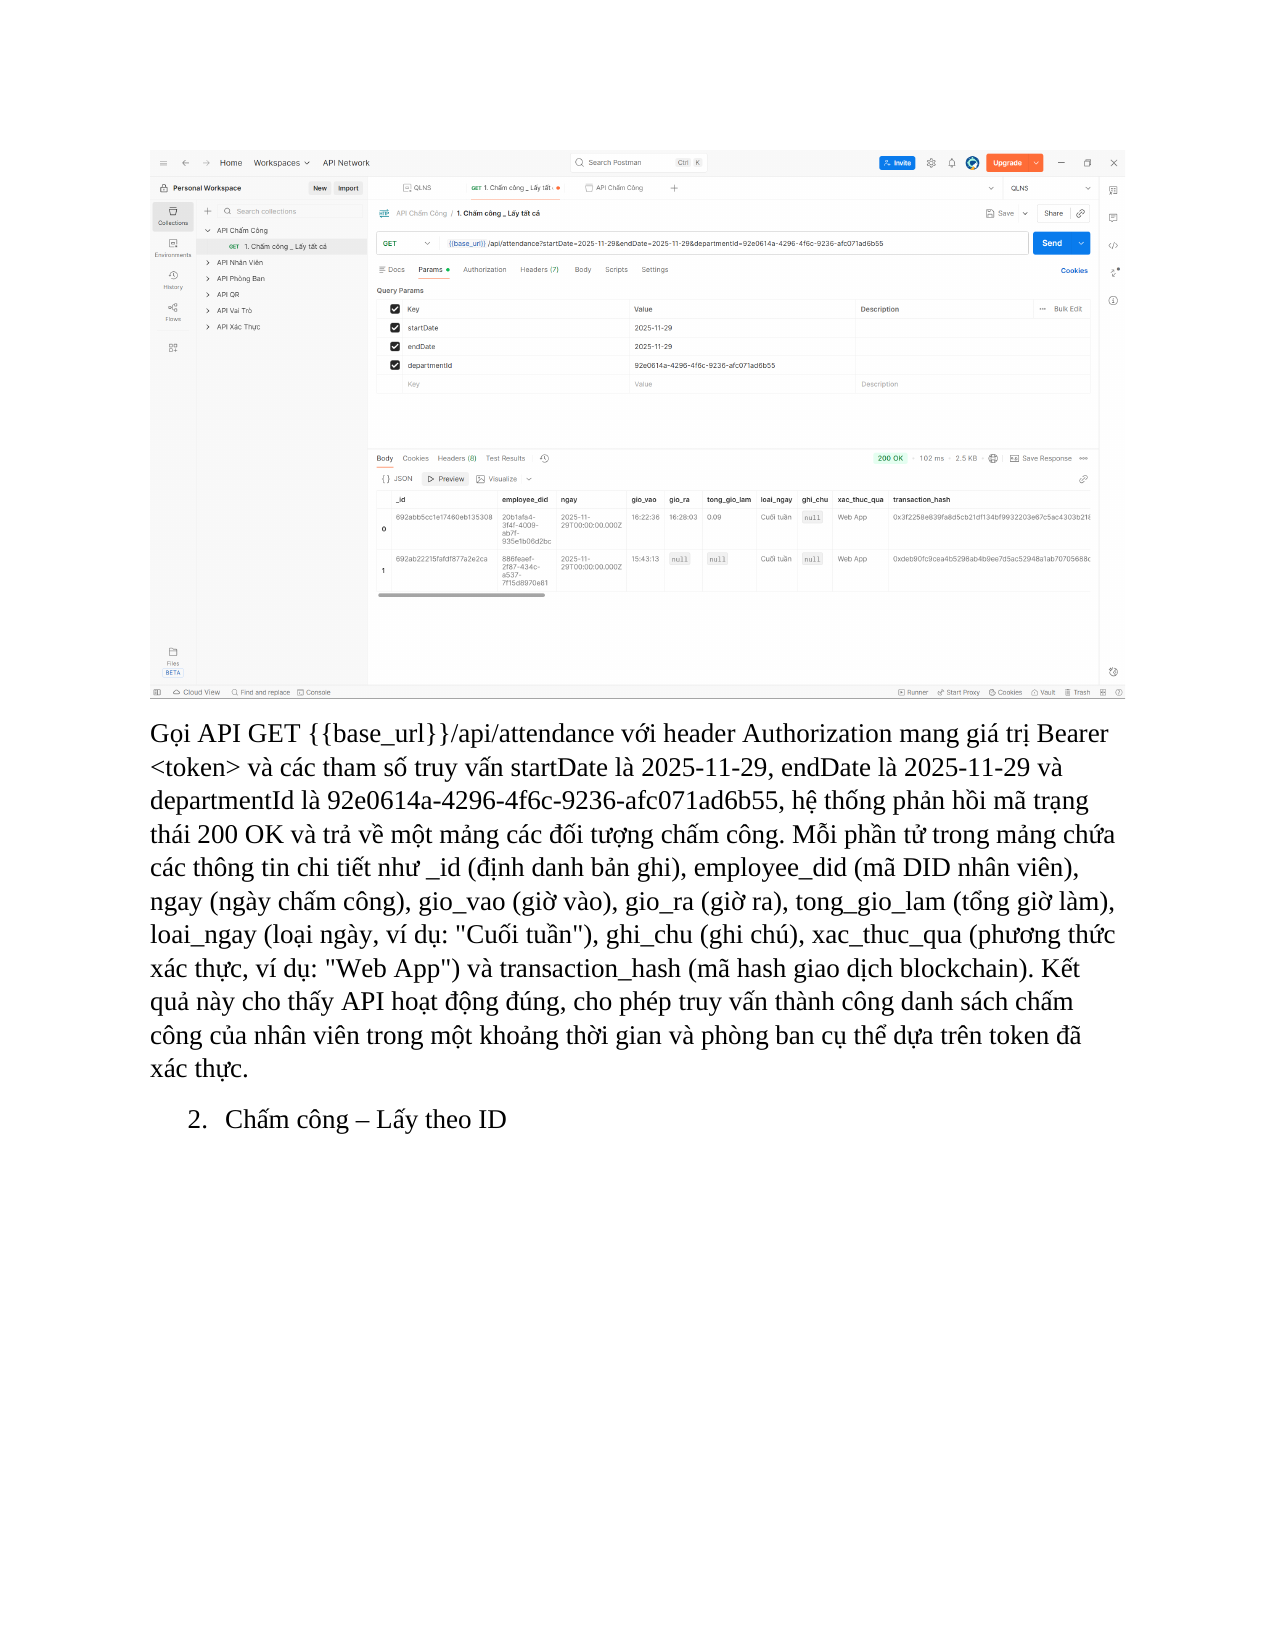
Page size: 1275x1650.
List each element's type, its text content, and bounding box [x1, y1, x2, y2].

picture [150, 150, 1125, 699]
text Gọi API GET {{base_url}}/api/attendance với header Authorization mang giá trị Bearer <token> và các tham số truy vấn startDate là 2025-11-29, endDate là 2025-11-29 và departmentId là 92e0614a-4296-4f6c-9236-afc071ad6b55, hệ thống phản hồi mã trạng thái 200 OK và trả về một mảng các đối tượng chấm công. Mỗi phần tử trong mảng chứa các thông tin chi tiết như _id (định danh bản ghi), employee_did (mã DID nhân viên), ngay (ngày chấm công), gio_vao (giờ vào), gio_ra (giờ ra), tong_gio_lam (tổng giờ làm), loai_ngay (loại ngày, ví dụ: "Cuối tuần"), ghi_chu (ghi chú), xac_thuc_qua (phương thức xác thực, ví dụ: "Web App") và transaction_hash (mã hash giao dịch blockchain). Kết quả này cho thấy API hoạt động đúng, cho phép truy vấn thành công danh sách chấm công của nhân viên trong một khoảng thời gian và phòng ban cụ thể dựa trên token đã xác thực. [150, 717, 1125, 1084]
list Chấm công – Lấy theo ID [187, 1103, 1125, 1134]
